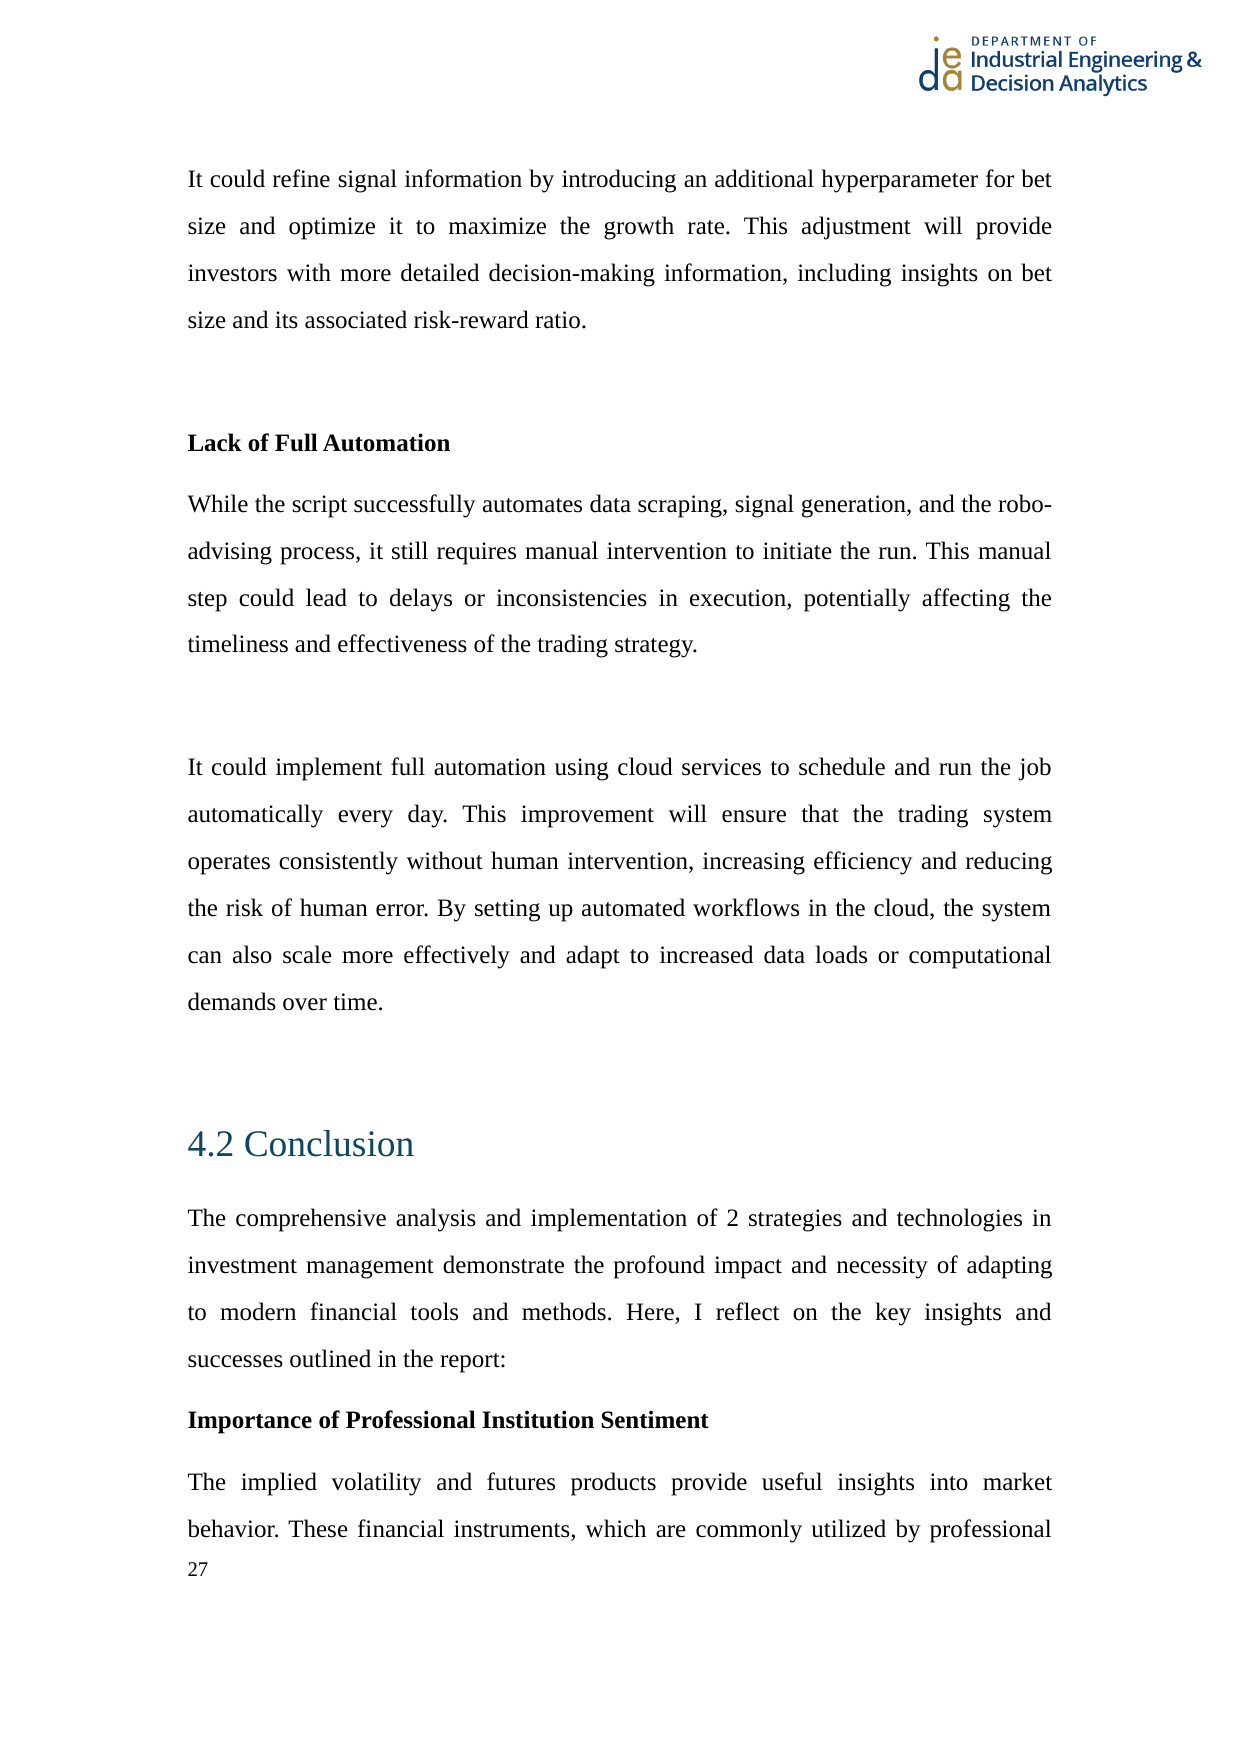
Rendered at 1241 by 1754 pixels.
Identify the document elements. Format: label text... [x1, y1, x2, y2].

subtitle 4.2 Conclusion [187, 1105, 1053, 1180]
picture [909, 31, 1205, 100]
text Lack of Full Automation [187, 423, 1053, 461]
text It could implement full automation using cloud services to schedule and run the job automatically every day. This improvement will ensure that the trading system operates consistently without human intervention, increasing efficiency and reducing the risk of human error. By setting up automated workflows in the cloud, the system can also scale more effectively and adapt to increased data loads or computational demands over time. [187, 748, 1053, 1020]
text Importance of Professional Institution Sentiment [187, 1401, 1053, 1438]
text While the script successfully automates data scraping, signal generation, and the robo-advising process, it still requires manual intervention to initiate the run. This manual step could lead to delays or inconsistencies in execution, potentially affecting the timeliness and effectiveness of the trading strategy. [187, 484, 1053, 663]
text The comprehensive analysis and implementation of 2 strategies and technologies in investment management demonstrate the profound impact and necessity of adapting to modern financial tools and methods. Here, I reflect on the key insights and successes outlined in the report: [187, 1199, 1053, 1377]
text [187, 1462, 1053, 1547]
text It could refine signal information by introducing an additional hyperparameter for bet size and optimize it to maximize the growth rate. This adjustment will provide investors with more detailed decision-making information, including insights on bet size and its associated risk-reward ratio. [187, 160, 1053, 338]
